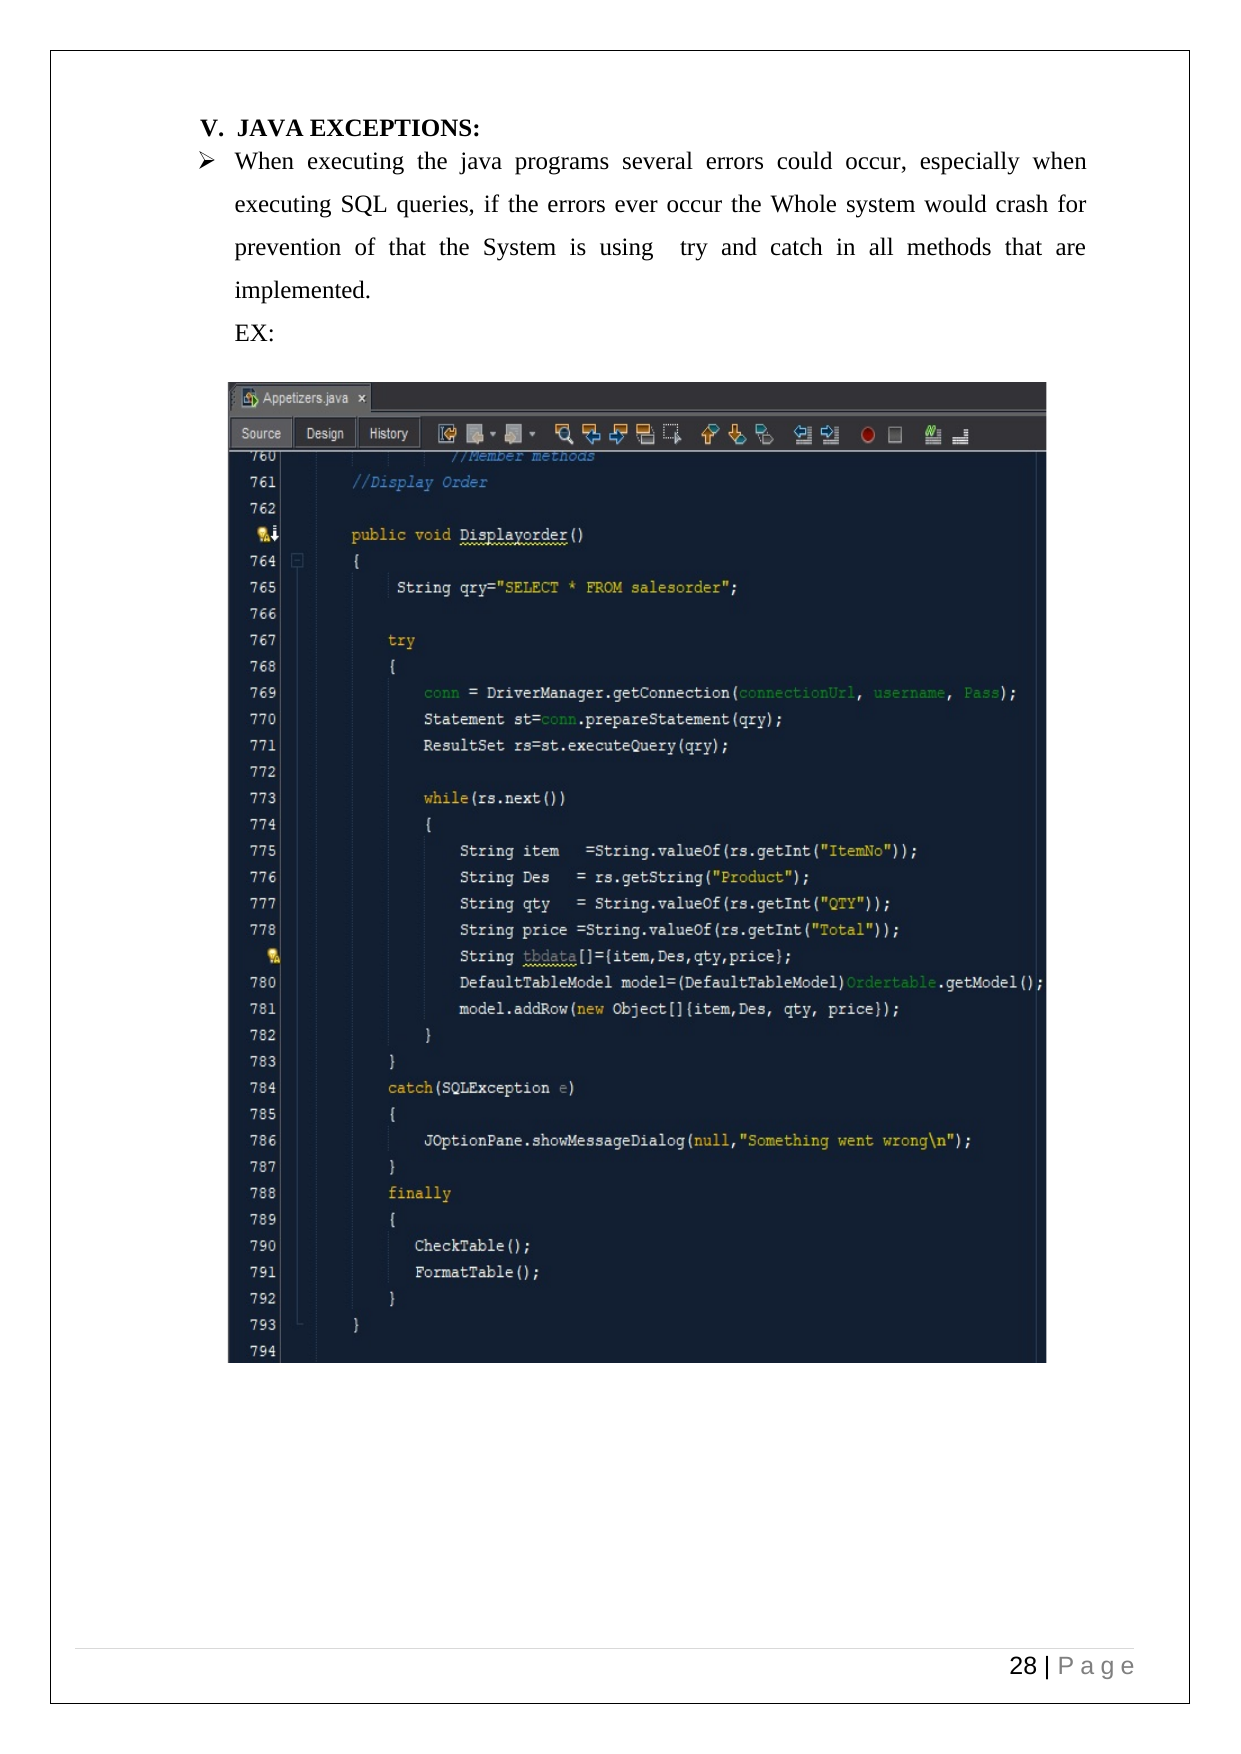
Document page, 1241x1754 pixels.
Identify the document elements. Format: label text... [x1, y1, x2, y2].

subtitle V. JAVA EXCEPTIONS: [112, 113, 1134, 142]
list EX: [234, 318, 1134, 347]
picture [227, 382, 1047, 1363]
list When executing the java programs several errors could occur, especially when executing SQL queries, if the errors ever occur the Whole system would crash for prevention of that the System is using try and catch in all methods that are implemented. [197, 146, 1087, 304]
